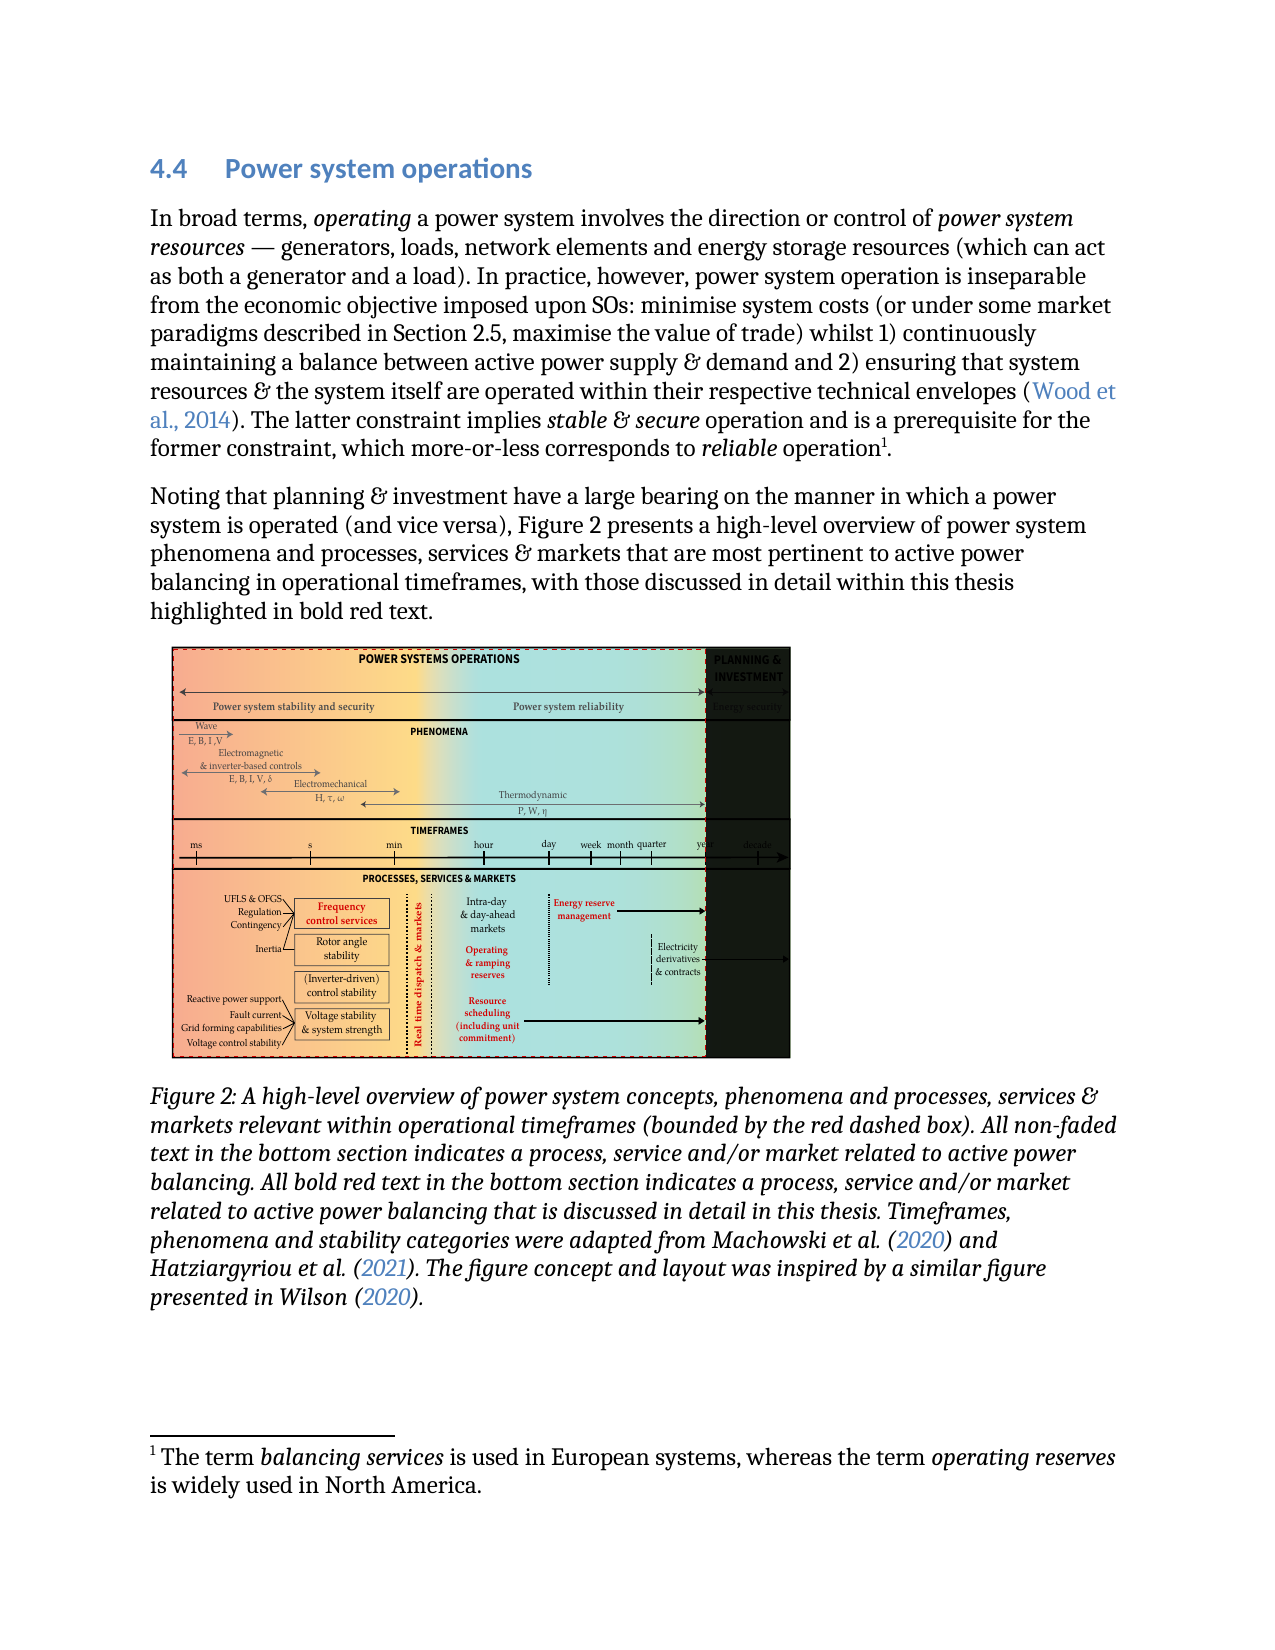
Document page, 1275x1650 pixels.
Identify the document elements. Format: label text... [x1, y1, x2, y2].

text Figure 2: A high-level overview of power system concepts, phenomena and processes, services & markets relevant within operational timeframes (bounded by the red dashed box). All non-faded text in the bottom section indicates a process, service and/or market related to active power balancing. All bold red text in the bottom section indicates a process, service and/or market related to active power balancing that is discussed in detail in this thesis. Timeframes, phenomena and stability categories were adapted from Machowski et al. (2020) and Hatziargyriou et al. (2021). The figure concept and layout was inspired by a similar figure presented in Wilson (2020). [150, 1082, 1125, 1312]
subtitle 4.4 Power system operations [150, 150, 1125, 186]
text In broad terms, operating a power system involves the direction or control of power system resources — generators, loads, network elements and energy storage resources (which can act as both a generator and a load). In practice, however, power system operation is inseparable from the economic objective imposed upon SOs: minimise system costs (or under some market paradigms described in Section 2.5, maximise the value of trade) whilst 1) continuously maintaining a balance between active power supply & demand and 2) ensuring that system resources & the system itself are operated within their respective technical envelopes (Wood et al., 2014). The latter constraint implies stable & secure operation and is a prerequisite for the former constraint, which more-or-less corresponds to reliable operation. [150, 204, 1125, 463]
text Noting that planning & investment have a large bearing on the manner in which a power system is operated (and vice versa), Figure 2 presents a high-level overview of power system phenomena and processes, services & markets that are most pertinent to active power balancing in operational timeframes, with those discussed in detail within this thesis highlighted in bold red text. [150, 482, 1125, 626]
